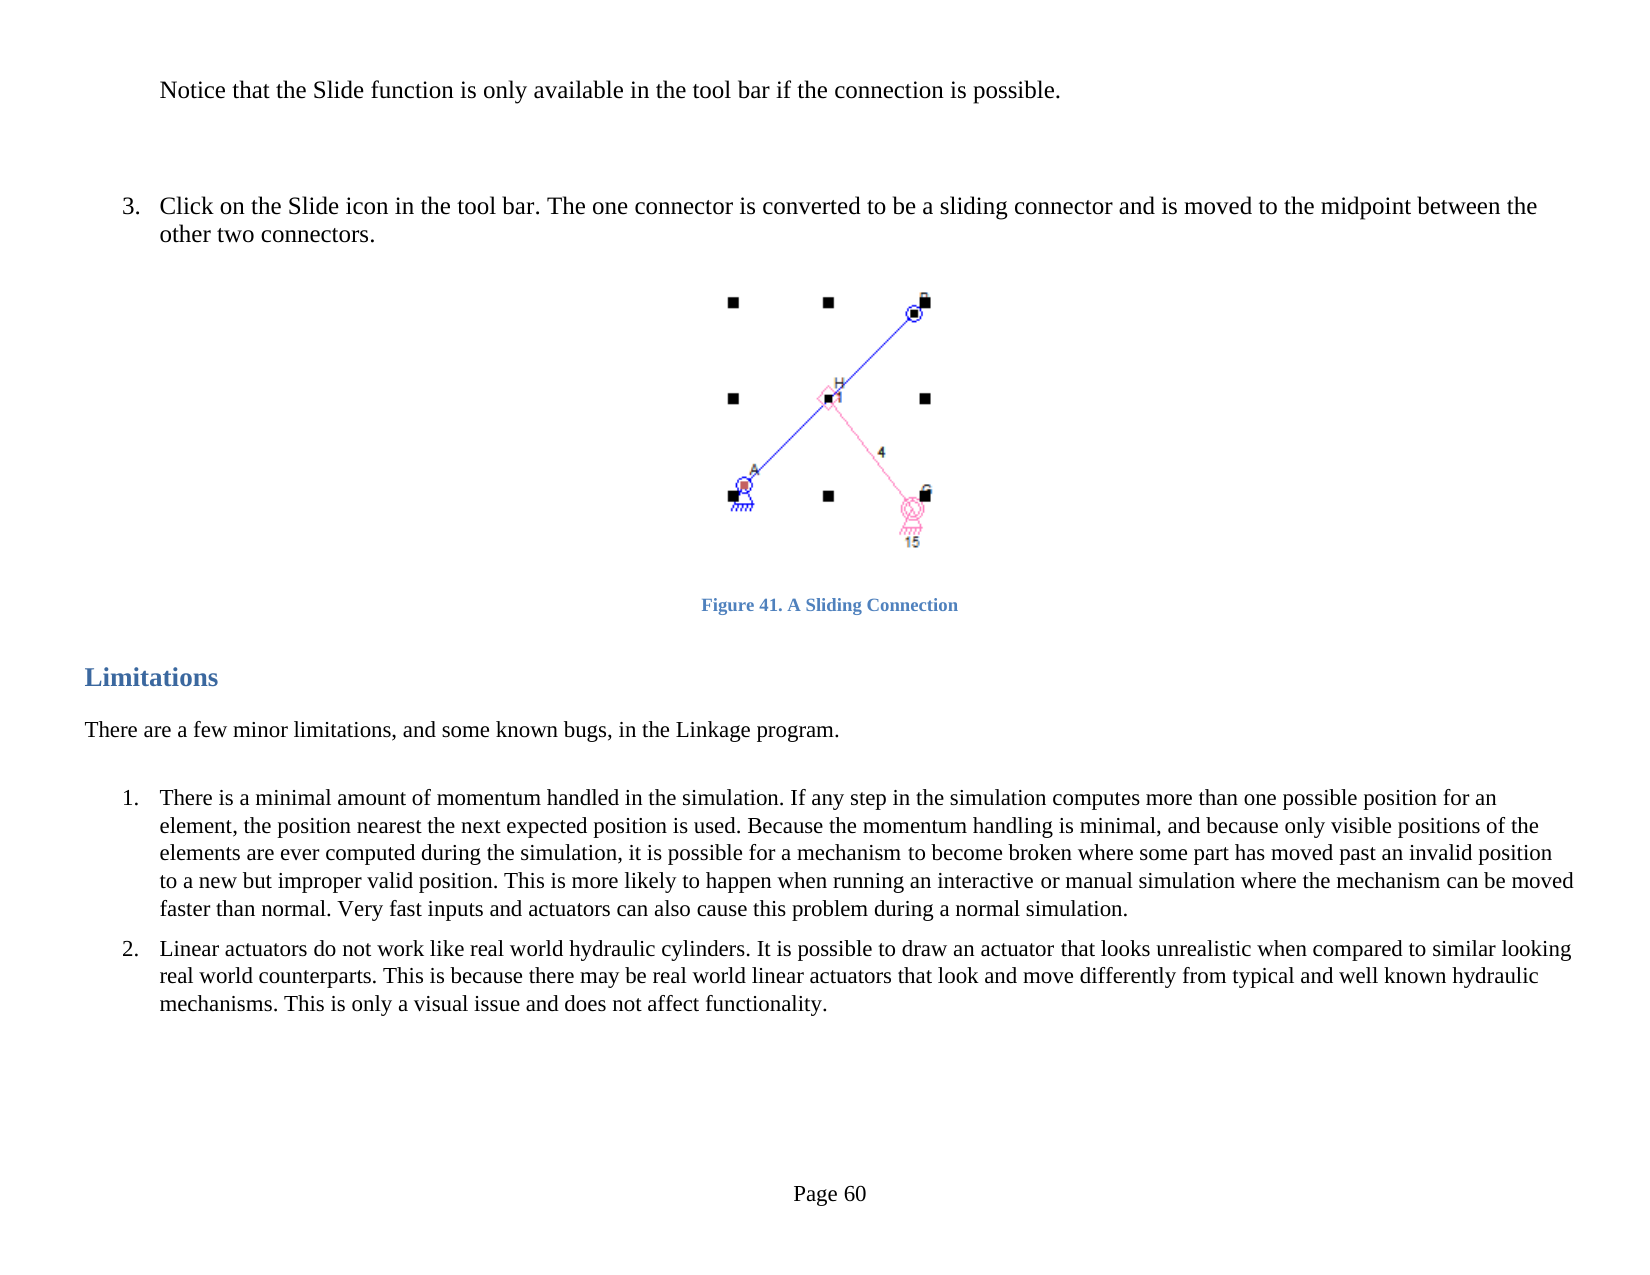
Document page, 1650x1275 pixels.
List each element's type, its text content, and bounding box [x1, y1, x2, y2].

list Linear actuators do not work like real world hydraulic cylinders. It is possible to draw an actuator that looks unrealistic when compared to similar looking real world counterparts. This is because there may be real world linear actuators that look and move differently from typical and well known hydraulic mechanisms. This is only a visual issue and does not affect functionality. [122, 935, 1575, 1016]
text Figure . A Sliding Connection [84, 594, 1575, 616]
text Notice that the Slide function is only available in the tool bar if the connection is possible. [159, 75, 1575, 104]
subtitle Limitations [84, 662, 1575, 693]
list There is a minimal amount of momentum handled in the simulation. If any step in the simulation computes more than one possible position for an element, the position nearest the next expected position is used. Because the momentum handling is minimal, and because only visible positions of the elements are ever computed during the simulation, it is possible for a mechanism to become broken where some part has moved past an invalid position to a new but improper valid position. This is more likely to happen when running an interactive or manual simulation where the mechanism can be moved faster than normal. Very fast inputs and actuators can also cause this problem during a normal simulation. [122, 784, 1575, 921]
picture [697, 277, 962, 565]
text There are a few minor limitations, and some known bugs, in the Linkage program. [84, 717, 1575, 771]
list Click on the Slide icon in the tool bar. The one connector is converted to be a sliding connector and is moved to the midpoint between the other two connectors. [122, 191, 1575, 248]
